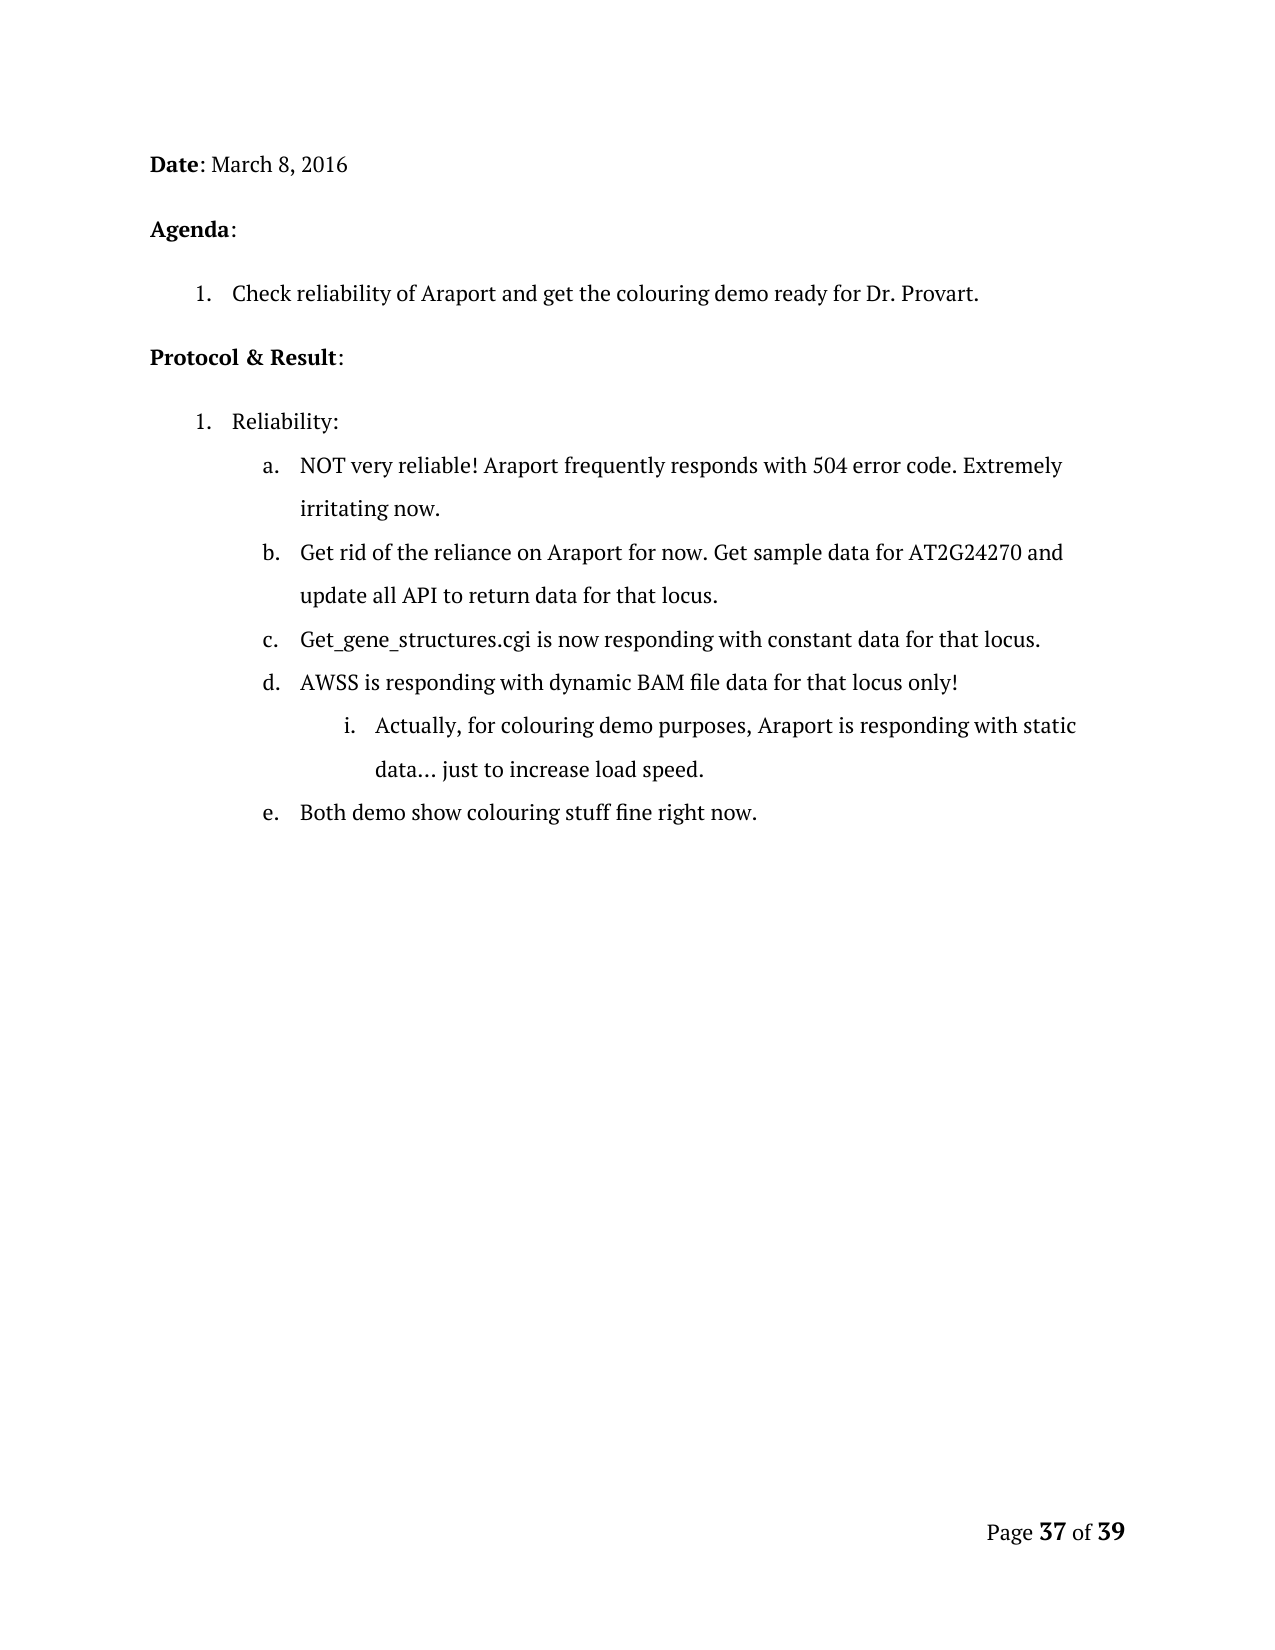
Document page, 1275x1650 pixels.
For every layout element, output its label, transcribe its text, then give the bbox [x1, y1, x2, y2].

text Date: March 8, 2016 [150, 150, 1125, 179]
text Protocol & Result: [150, 343, 1125, 372]
list NOT very reliable! Araport frequently responds with 504 error code. Extremely irritating now. [262, 451, 1125, 523]
list Check reliability of Araport and get the colouring demo ready for Dr. Provart. [194, 278, 1125, 307]
list Both demo show colouring stuff fine right now. [262, 798, 1125, 827]
list Get_gene_structures.cgi is now responding with constant data for that locus. [262, 624, 1125, 653]
list Get rid of the reliance on Araport for now. Get sample data for AT2G24270 and update all API to return data for that locus. [262, 537, 1125, 610]
list Reliability: [194, 407, 1125, 436]
text Agenda: [150, 214, 1125, 243]
list AWSS is responding with dynamic BAM file data for that locus only! [262, 668, 1125, 697]
list Actually, for colouring demo purposes, Araport is responding with static data… just to increase load speed. [356, 711, 1125, 783]
